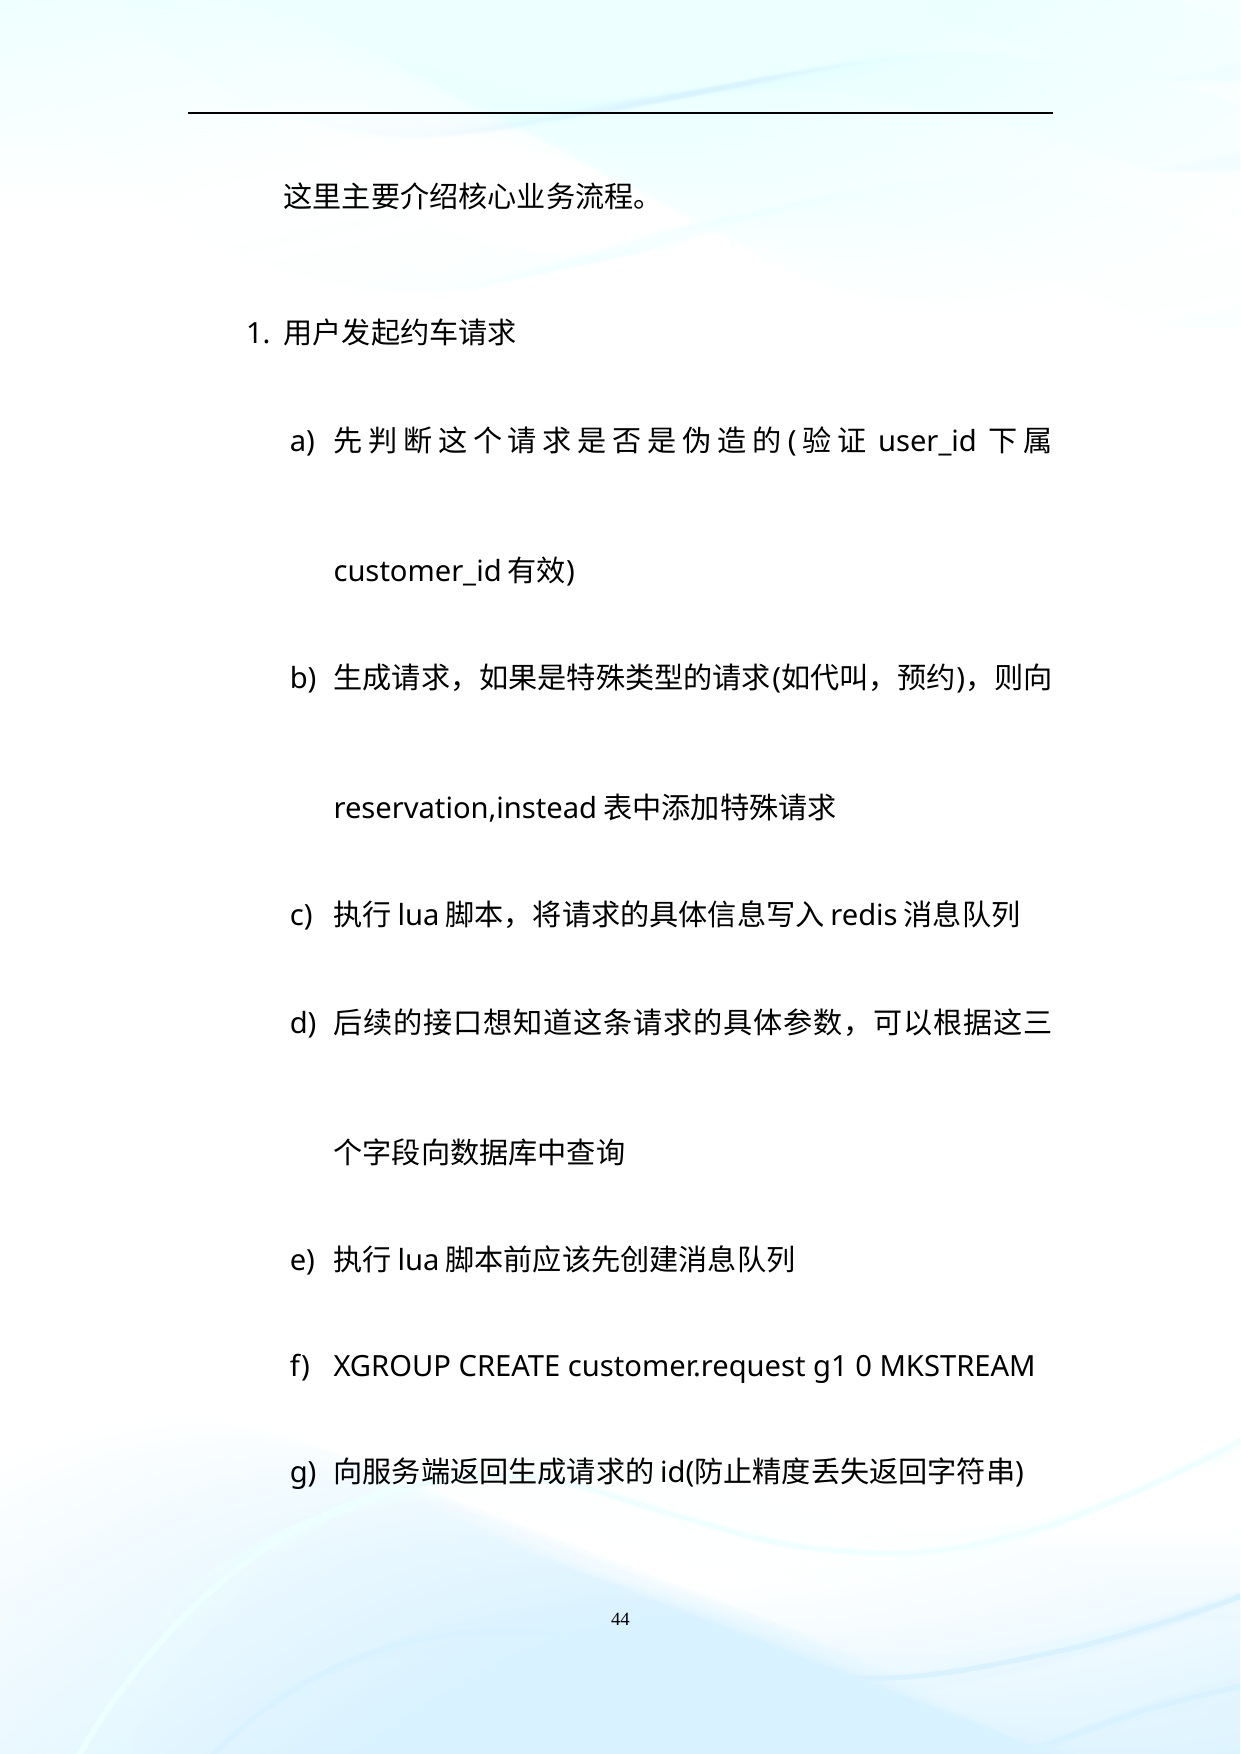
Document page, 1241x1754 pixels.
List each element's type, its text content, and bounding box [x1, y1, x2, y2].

list 用户发起约车请求 [246, 298, 1053, 363]
list 执行lua脚本前应该先创建消息队列 [289, 1225, 1053, 1290]
list 生成请求，如果是特殊类型的请求(如代叫，预约)，则向reservation,instead表中添加特殊请求 [289, 643, 1053, 838]
list 执行lua脚本，将请求的具体信息写入redis消息队列 [289, 881, 1053, 946]
list XGROUP CREATE customer.request g1 0 MKSTREAM [289, 1333, 1053, 1398]
list 后续的接口想知道这条请求的具体参数，可以根据这三个字段向数据库中查询 [289, 988, 1053, 1183]
list 向服务端返回生成请求的id(防止精度丢失返回字符串) [289, 1437, 1053, 1502]
list 先判断这个请求是否是伪造的(验证user_id下属customer_id有效) [289, 406, 1053, 601]
list 这里主要介绍核心业务流程。 [283, 162, 1053, 227]
